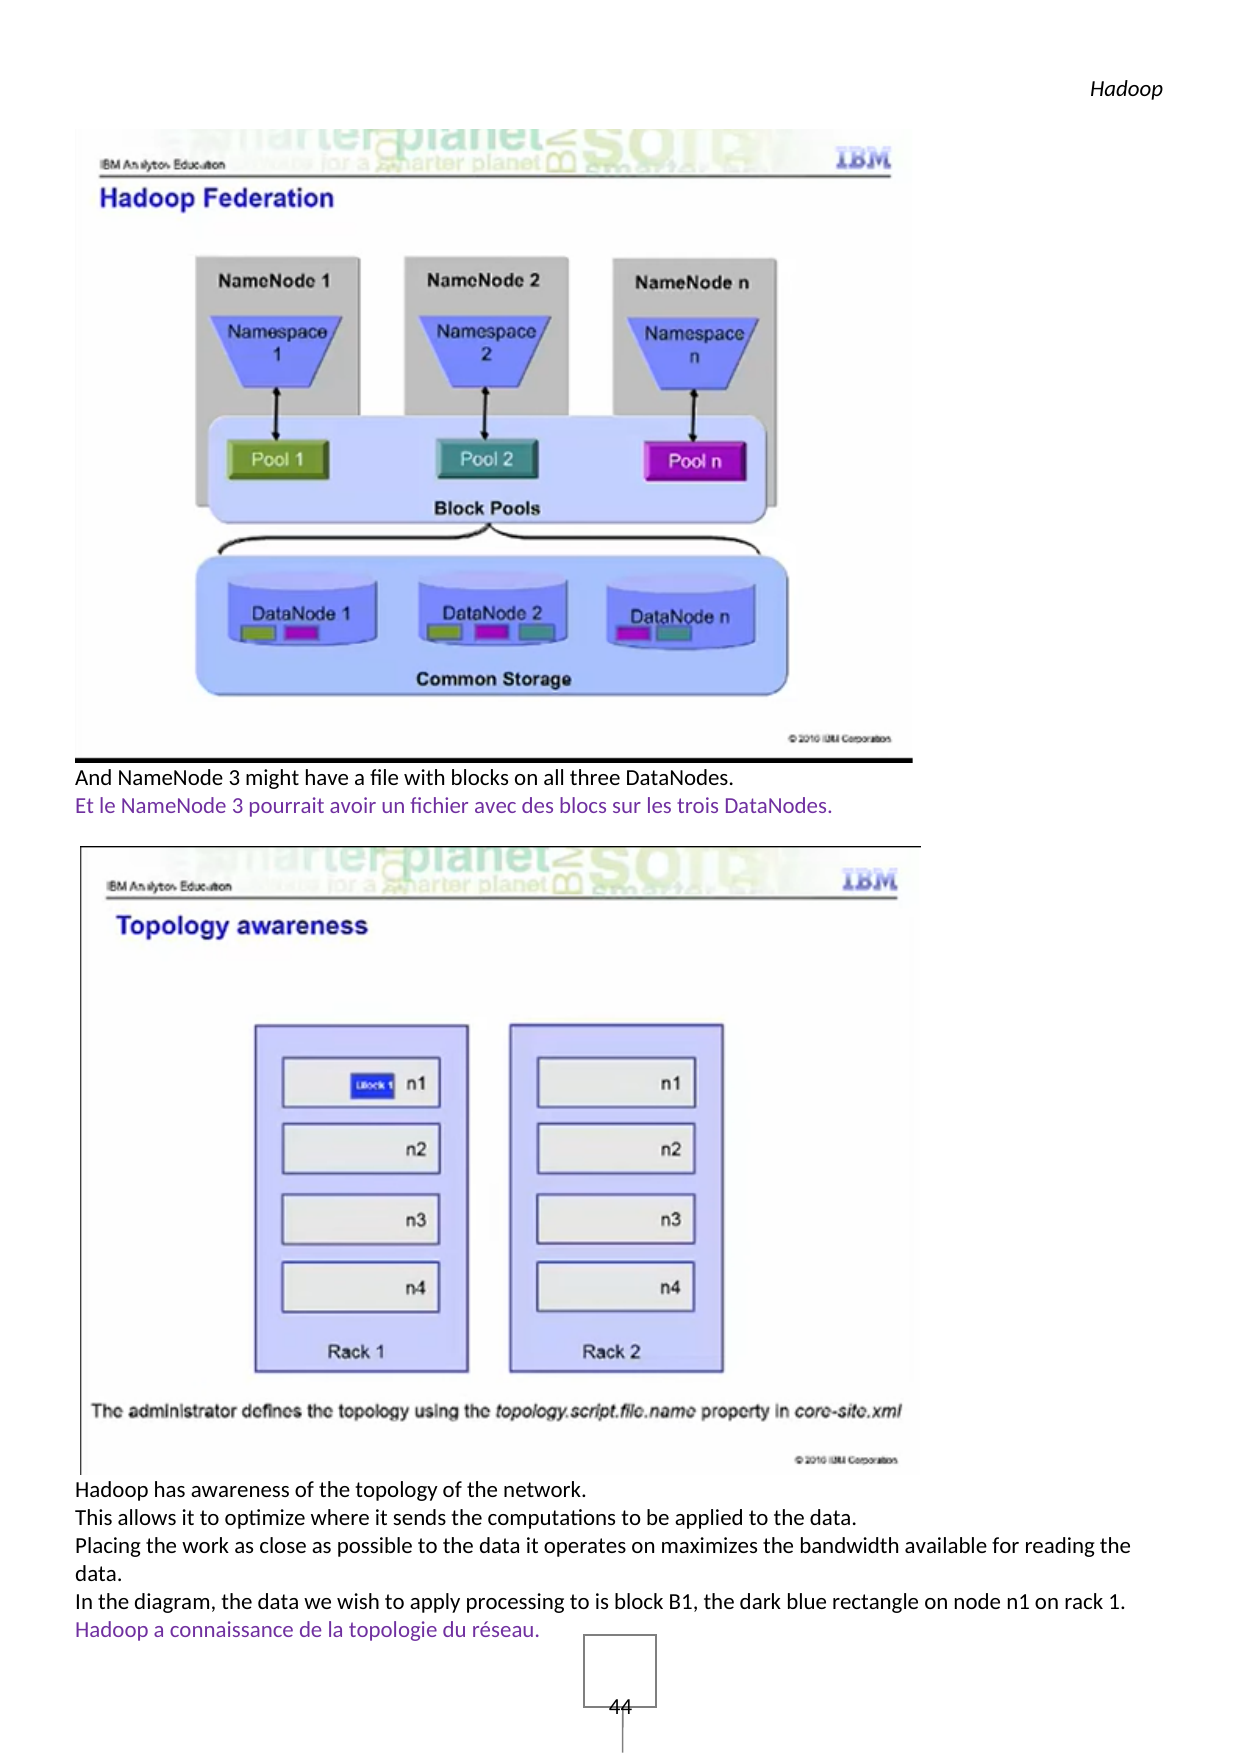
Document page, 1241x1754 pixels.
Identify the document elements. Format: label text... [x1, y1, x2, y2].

text In the diagram, the data we wish to apply processing to is block B1, the dark blue rectangle on node n1 on rack 1. [75, 1587, 1165, 1615]
text Placing the work as close as possible to the data it operates on maximizes the bandwidth available for reading the data. [75, 1531, 1165, 1587]
text Hadoop has awareness of the topology of the network. [75, 1475, 1165, 1503]
text And NameNode 3 might have a file with blocks on all three DataNodes. [75, 763, 1165, 791]
picture [75, 129, 913, 763]
text Et le NameNode 3 pourrait avoir un fichier avec des blocs sur les trois DataNodes. [75, 791, 1165, 819]
picture [80, 846, 921, 1475]
text Hadoop a connaissance de la topologie du réseau. [75, 1615, 1165, 1643]
text This allows it to optimize where it sends the computations to be applied to the data. [75, 1503, 1165, 1531]
